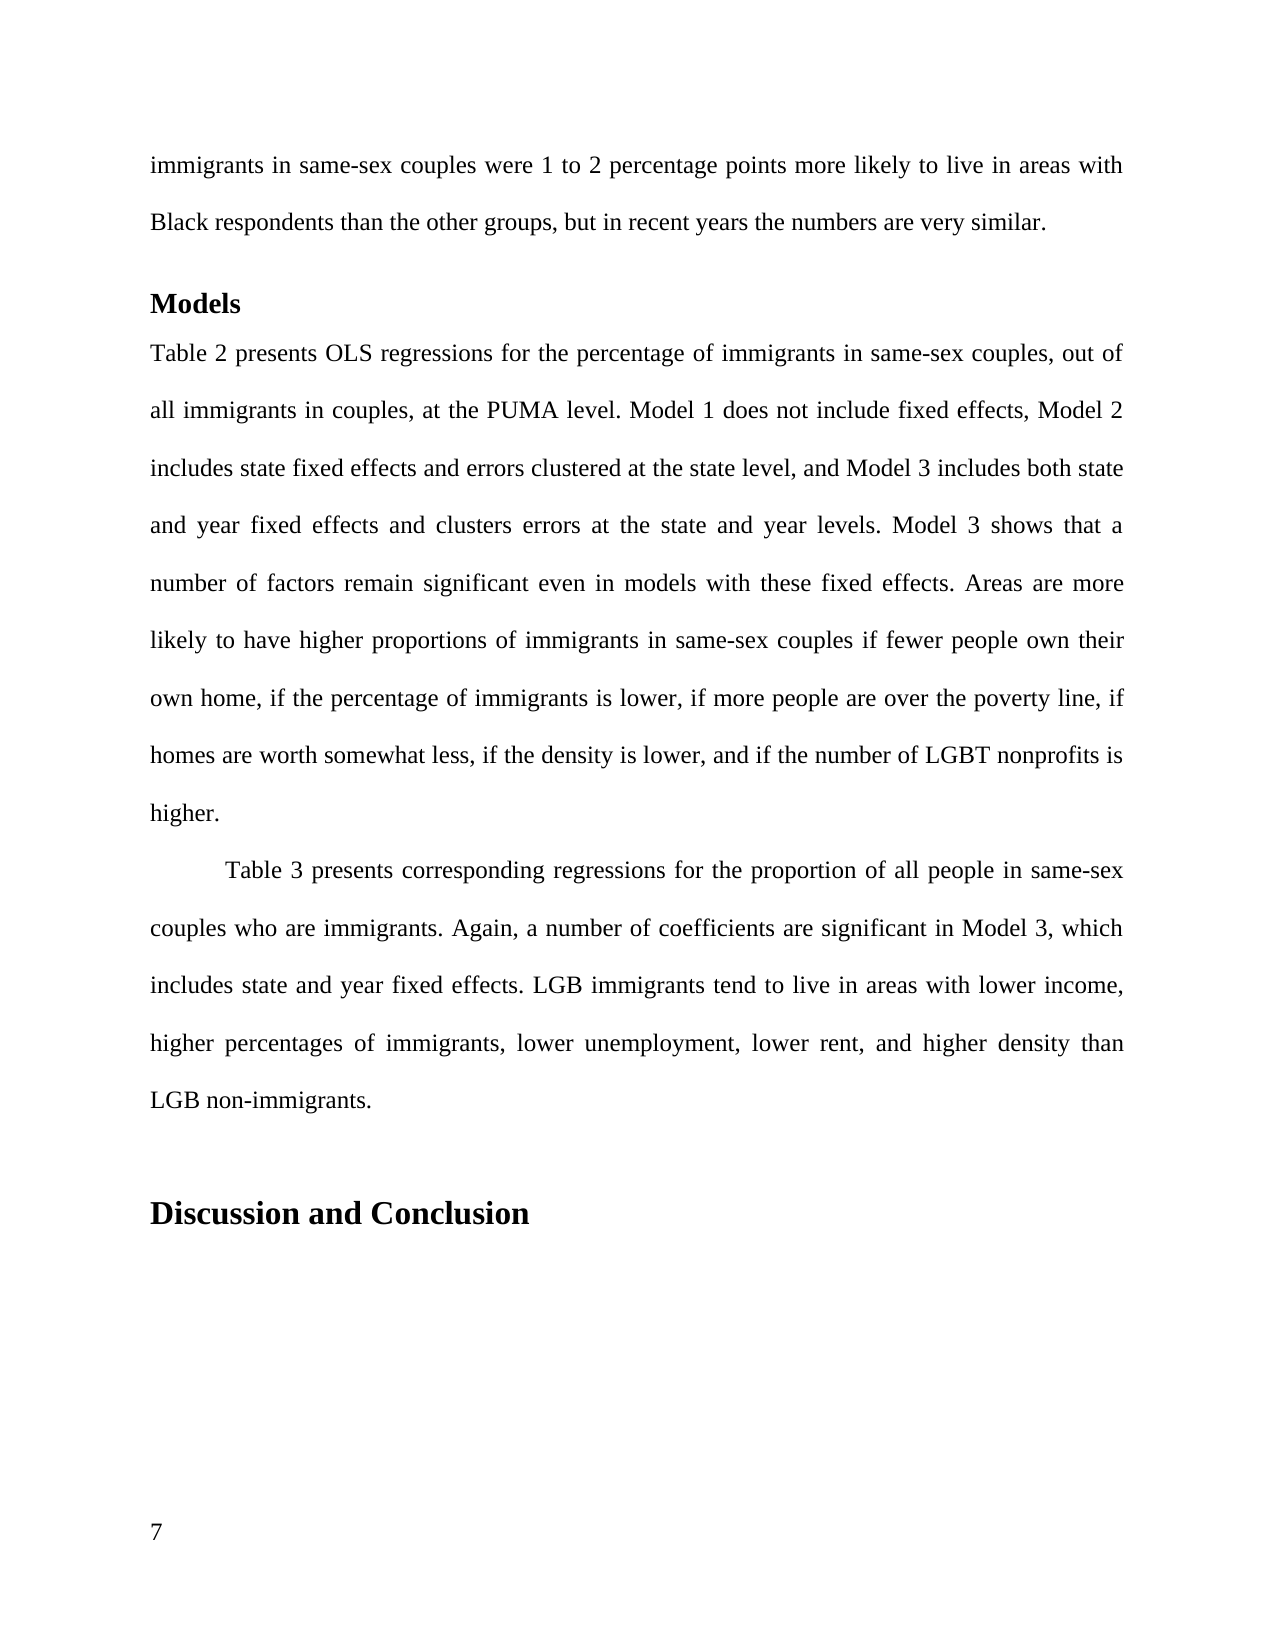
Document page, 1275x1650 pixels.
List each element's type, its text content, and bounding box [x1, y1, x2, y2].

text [150, 150, 1125, 236]
subtitle Discussion and Conclusion [150, 1193, 1125, 1231]
text Table 2 presents OLS regressions for the percentage of immigrants in same-sex couples, out of all immigrants in couples, at the PUMA level. Model 1 does not include fixed effects, Model 2 includes state fixed effects and errors clustered at the state level, and Model 3 includes both state and year fixed effects and clusters errors at the state and year levels. Model 3 shows that a number of factors remain significant even in models with these fixed effects. Areas are more likely to have higher proportions of immigrants in same-sex couples if fewer people own their own home, if the percentage of immigrants is lower, if more people are over the poverty line, if homes are worth somewhat less, if the density is lower, and if the number of LGBT nonprofits is higher. [150, 338, 1125, 827]
subtitle Models [150, 286, 1125, 319]
text Table 3 presents corresponding regressions for the proportion of all people in same-sex couples who are immigrants. Again, a number of coefficients are significant in Model 3, which includes state and year fixed effects. LGB immigrants tend to live in areas with lower income, higher percentages of immigrants, lower unemployment, lower rent, and higher density than LGB non-immigrants. [150, 856, 1125, 1114]
